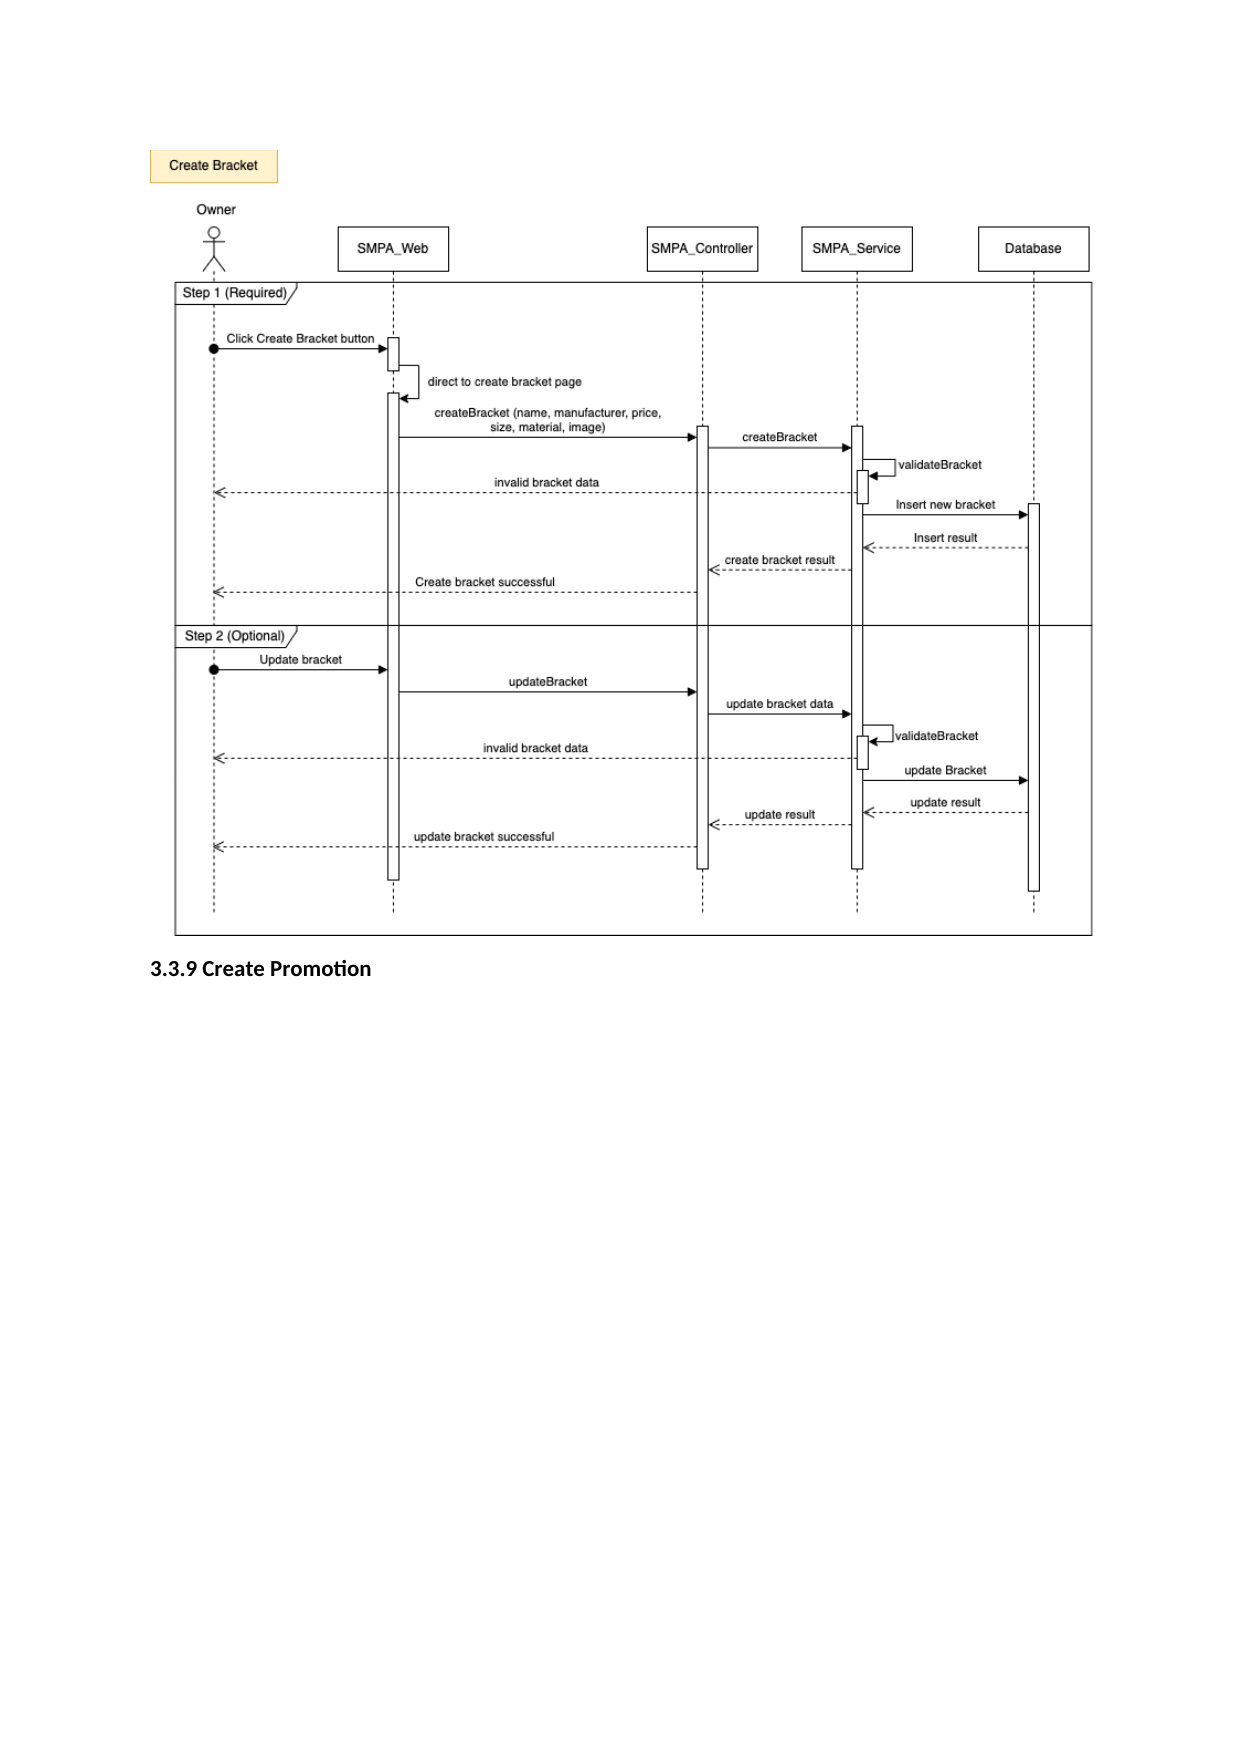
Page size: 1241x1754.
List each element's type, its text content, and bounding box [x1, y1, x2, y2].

picture [150, 150, 1093, 936]
text 3.3.9 Create Promotion [150, 954, 1093, 982]
